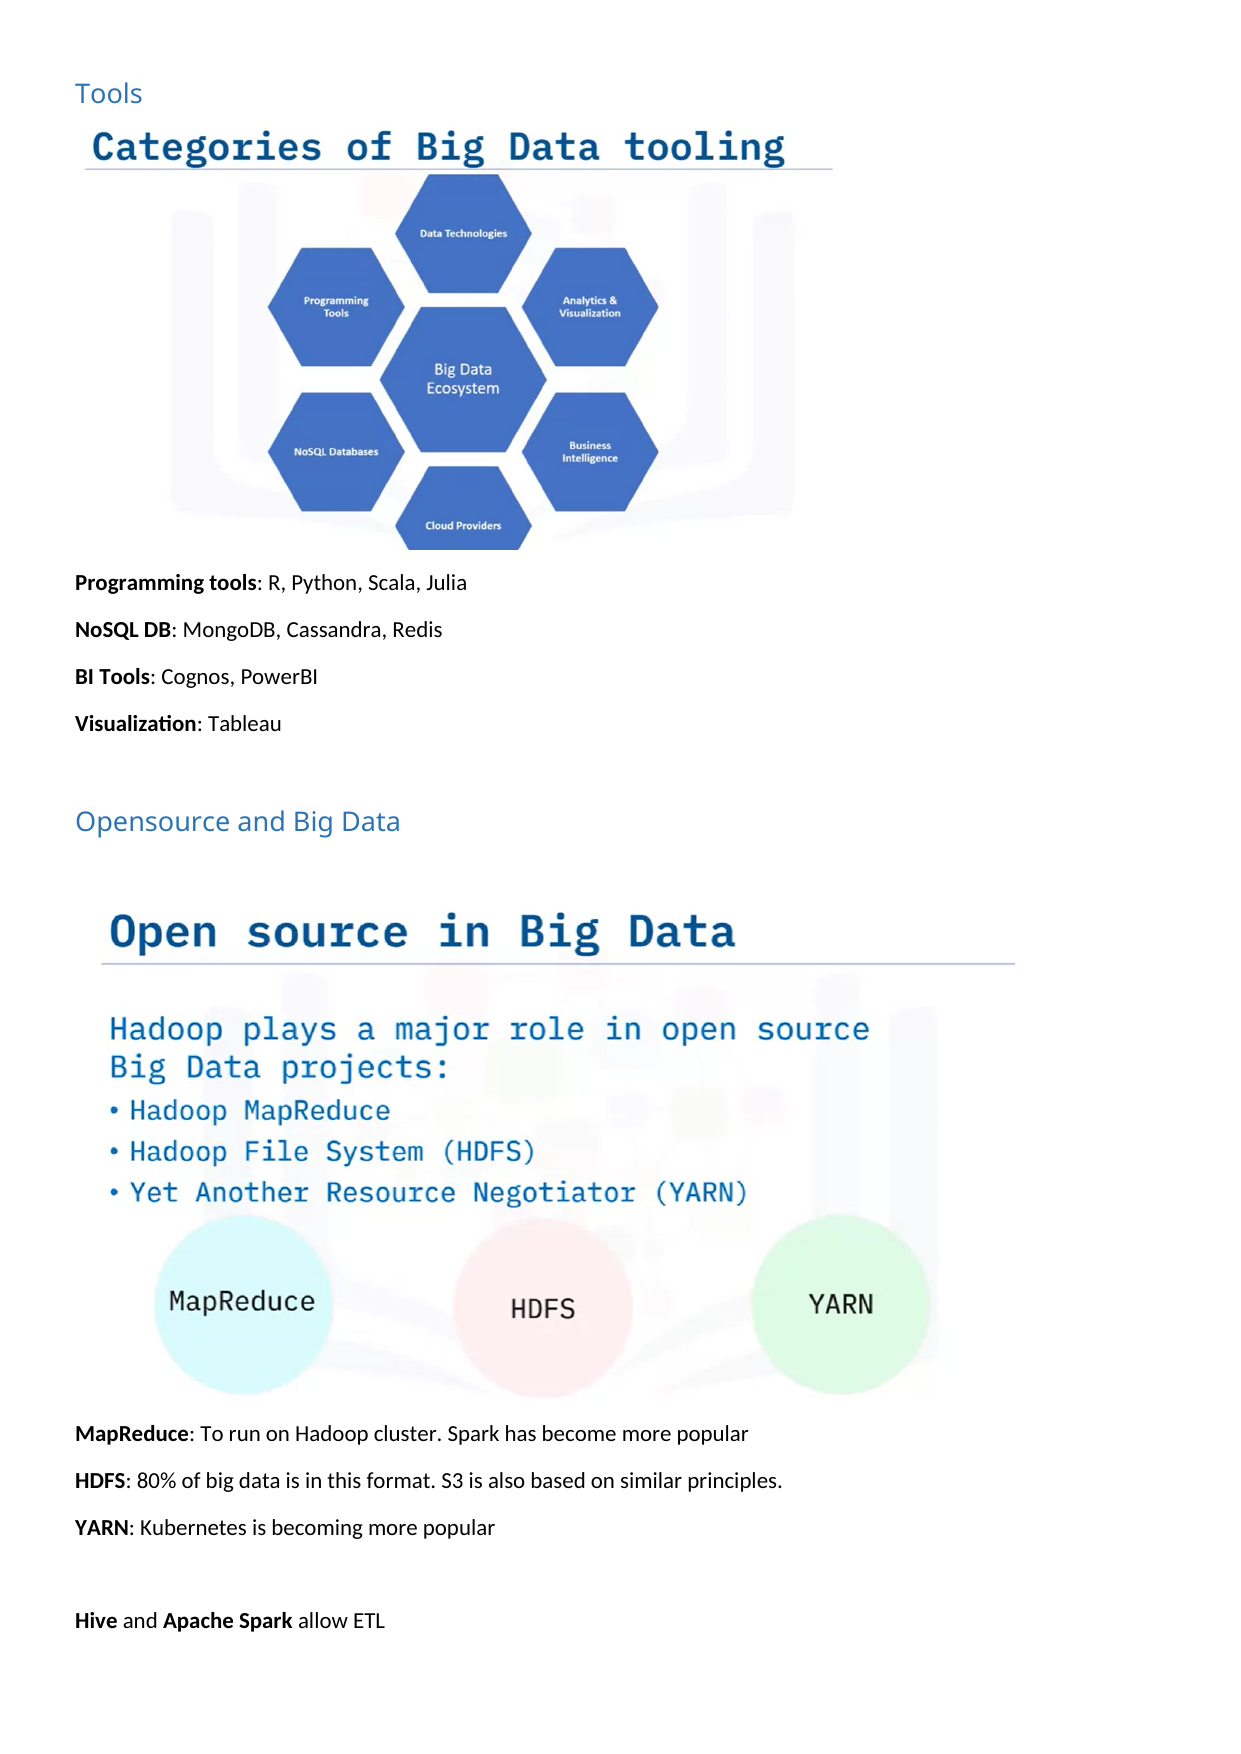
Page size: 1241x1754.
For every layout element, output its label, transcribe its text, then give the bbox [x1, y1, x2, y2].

text MapReduce: To run on Hadoop cluster. Spark has become more popular [75, 1419, 1165, 1447]
text HDFS: 80% of big data is in this format. S3 is also based on similar principles. [75, 1466, 1165, 1494]
text Hive and Apache Spark allow ETL [75, 1606, 1165, 1634]
text NoSQL DB: MongoDB, Cassandra, Redis [75, 615, 1165, 643]
subtitle Tools [75, 75, 1165, 112]
picture [75, 114, 833, 550]
text YARN: Kubernetes is becoming more popular [75, 1513, 1165, 1541]
text Visualization: Tableau [75, 709, 1165, 737]
text Programming tools: R, Python, Scala, Julia [75, 568, 1165, 596]
text BI Tools: Cognos, PowerBI [75, 662, 1165, 690]
picture [75, 889, 1016, 1401]
subtitle Opensource and Big Data [75, 803, 1165, 839]
